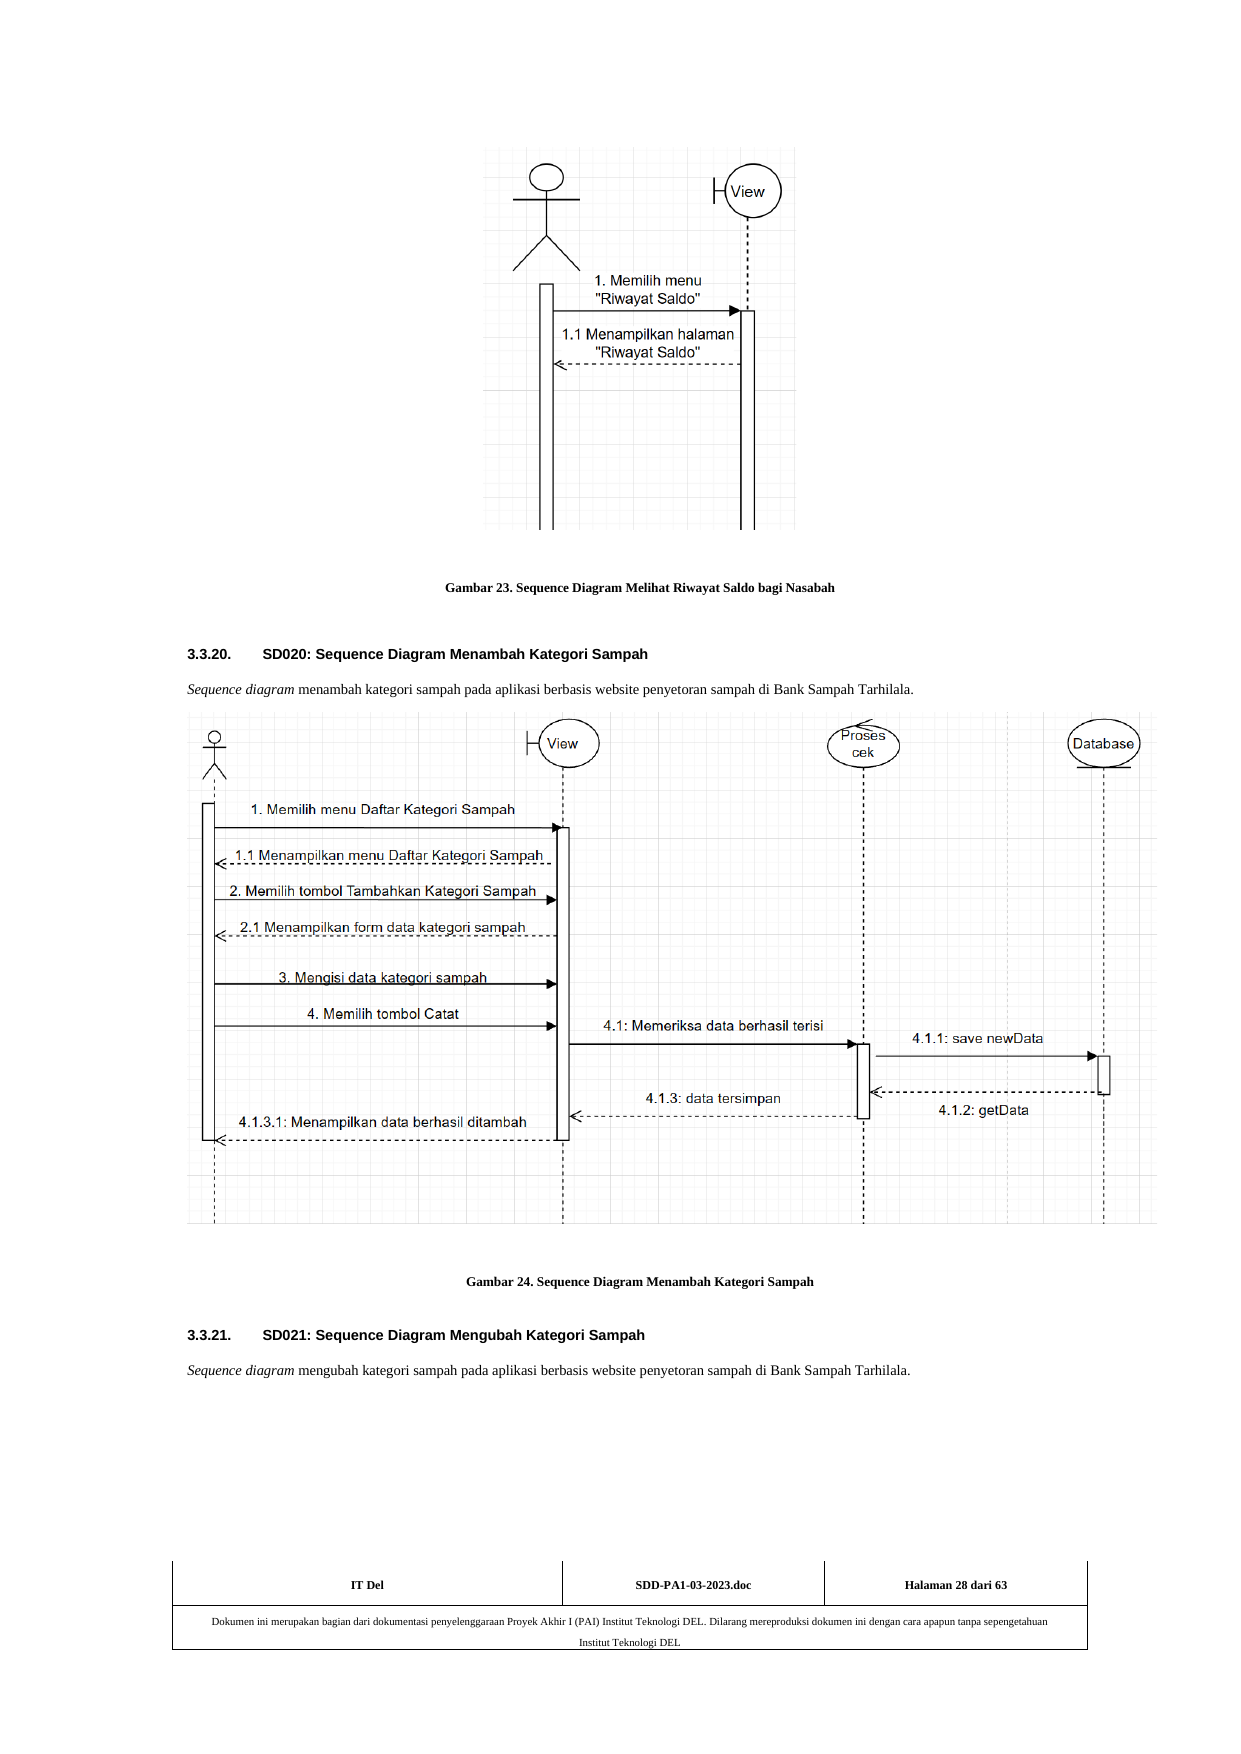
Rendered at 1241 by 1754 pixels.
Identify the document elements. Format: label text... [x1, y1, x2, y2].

subtitle Gambar 23. Sequence Diagram Melihat Riwayat Saldo bagi Nasabah [187, 569, 1092, 596]
picture [483, 147, 797, 530]
picture [187, 712, 1158, 1224]
text Sequence diagram mengubah kategori sampah pada aplikasi berbasis website penyetoran sampah di Bank Sampah Tarhilala. [187, 1349, 1092, 1378]
text Sequence diagram menambah kategori sampah pada aplikasi berbasis website penyetoran sampah di Bank Sampah Tarhilala. [187, 669, 1092, 698]
subtitle SD020: Sequence Diagram Menambah Kategori Sampah [187, 634, 1092, 663]
subtitle SD021: Sequence Diagram Mengubah Kategori Sampah [187, 1314, 1092, 1343]
subtitle Gambar 24. Sequence Diagram Menambah Kategori Sampah [187, 1263, 1092, 1289]
